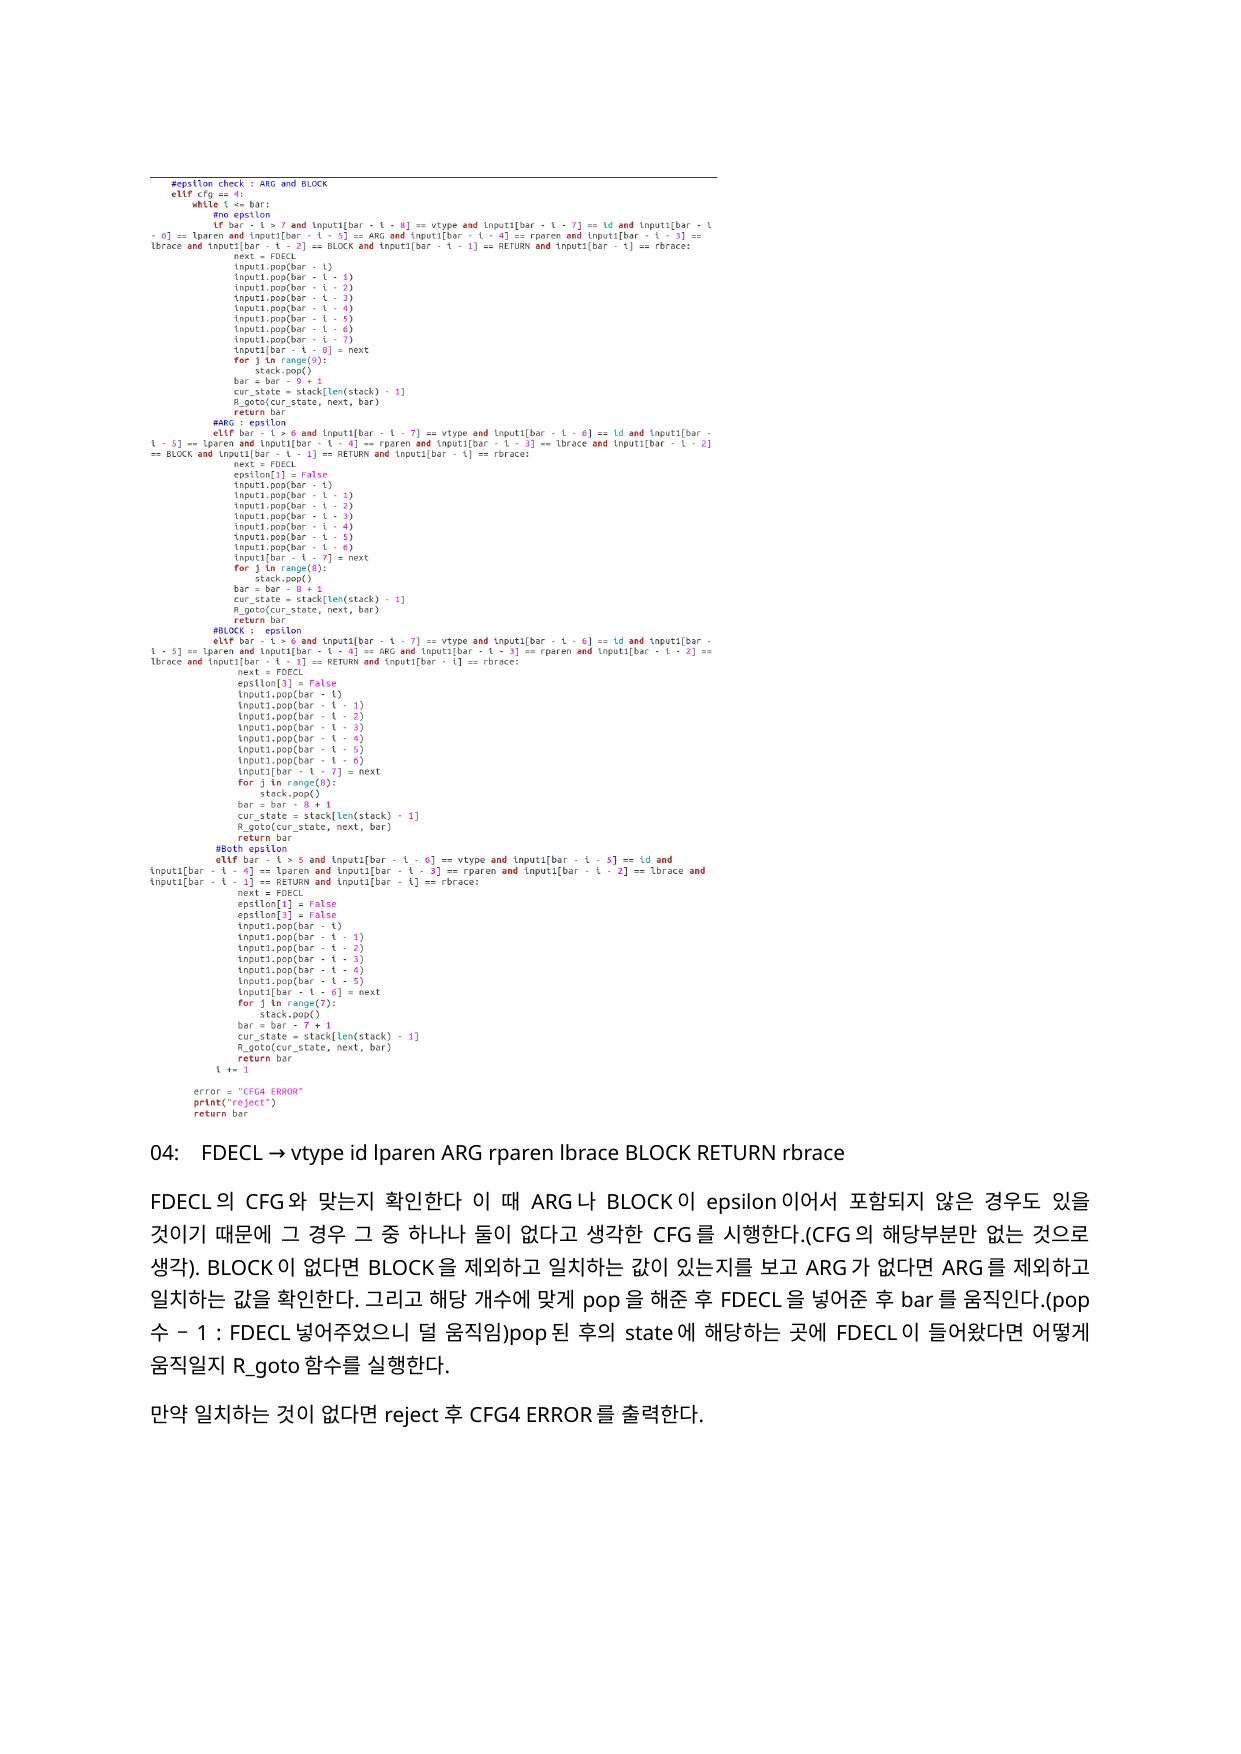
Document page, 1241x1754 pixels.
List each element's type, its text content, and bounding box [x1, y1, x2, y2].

picture [150, 177, 718, 666]
text 만약 일치하는 것이 없다면 reject 후 CFG4 ERROR를 출력한다. [150, 1398, 1090, 1428]
picture [150, 667, 709, 1120]
text 04: FDECL → vtype id lparen ARG rparen lbrace BLOCK RETURN rbrace [150, 1138, 1090, 1166]
text FDECL의 CFG와 맞는지 확인한다 이 때 ARG나 BLOCK이 epsilon이어서 포함되지 않은 경우도 있을 것이기 때문에 그 경우 그 중 하나나 둘이 없다고 생각한 CFG를 시행한다.(CFG의 해당부분만 없는 것으로 생각). BLOCK이 없다면 BLOCK을 제외하고 일치하는 값이 있는지를 보고 ARG가 없다면 ARG를 제외하고 일치하는 값을 확인한다. 그리고 해당 개수에 맞게 pop을 해준 후 FDECL을 넣어준 후 bar를 움직인다.(pop수 – 1 : FDECL넣어주었으니 덜 움직임)pop된 후의 state에 해당하는 곳에 FDECL이 들어왔다면 어떻게 움직일지 R_goto함수를 실행한다. [150, 1185, 1090, 1379]
